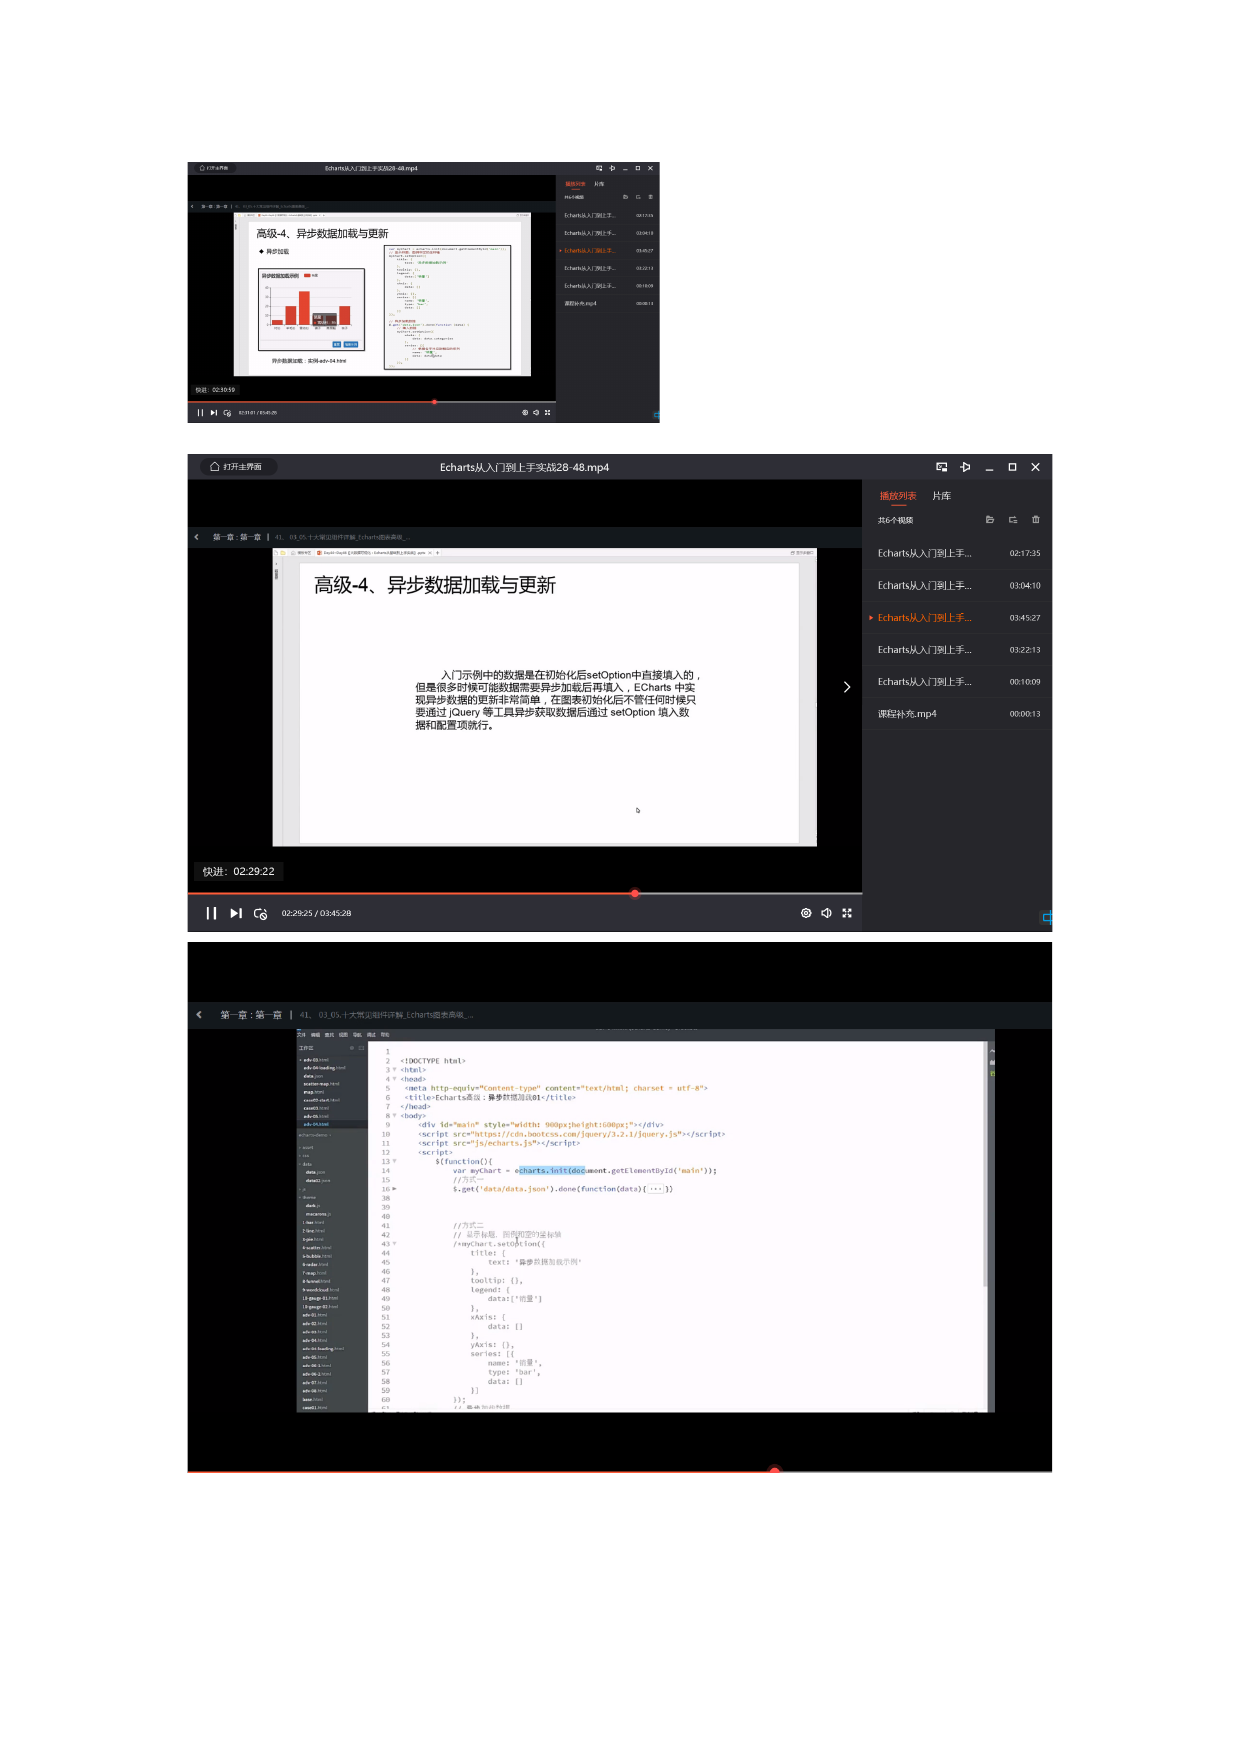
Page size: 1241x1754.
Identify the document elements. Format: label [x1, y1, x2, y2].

picture [187, 162, 660, 423]
picture [187, 454, 1053, 932]
picture [187, 942, 1053, 1473]
